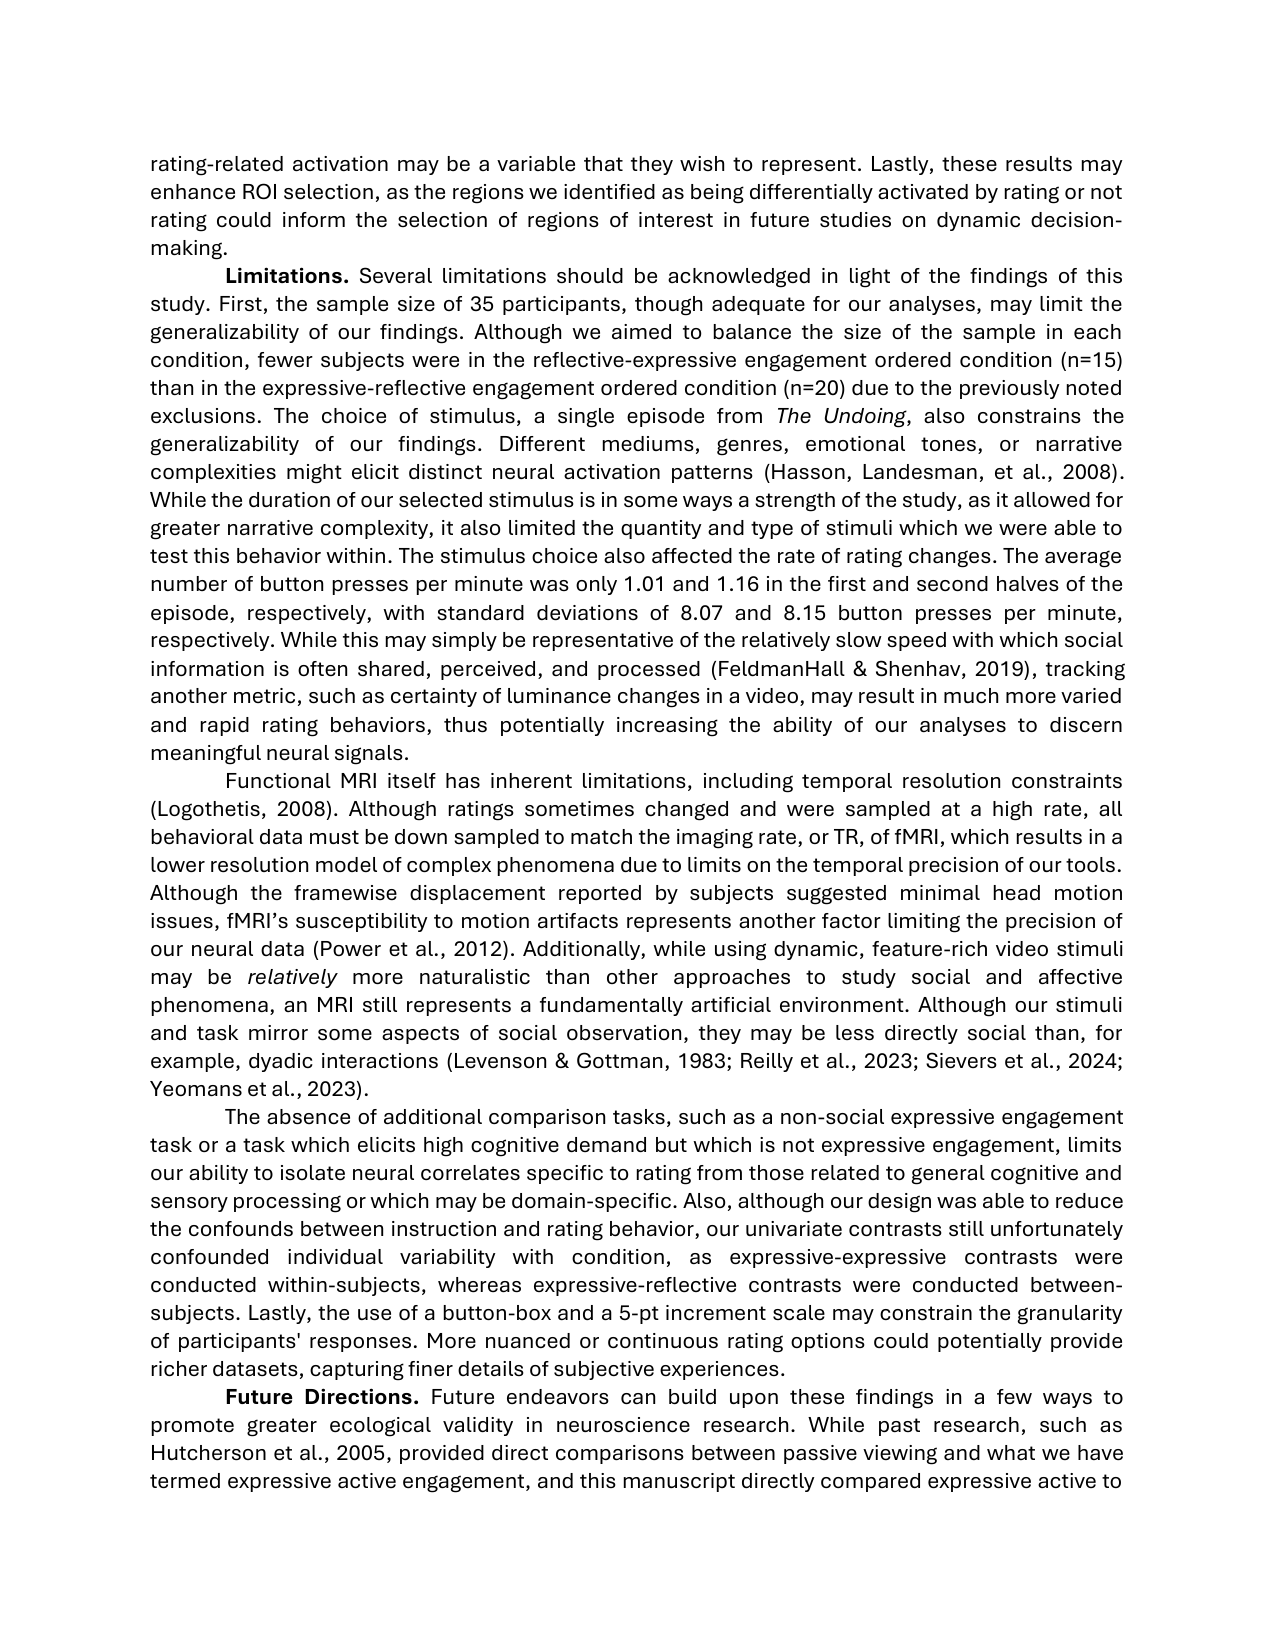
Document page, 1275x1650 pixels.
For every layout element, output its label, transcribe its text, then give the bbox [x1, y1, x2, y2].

text Limitations. Several limitations should be acknowledged in light of the findings of this study. First, the sample size of 35 participants, though adequate for our analyses, may limit the generalizability of our findings. Although we aimed to balance the size of the sample in each condition, fewer subjects were in the reflective-expressive engagement ordered condition (n=15) than in the expressive-reflective engagement ordered condition (n=20) due to the previously noted exclusions. The choice of stimulus, a single episode from The Undoing, also constrains the generalizability of our findings. Different mediums, genres, emotional tones, or narrative complexities might elicit distinct neural activation patterns (Hasson, Landesman, et al., 2008). While the duration of our selected stimulus is in some ways a strength of the study, as it allowed for greater narrative complexity, it also limited the quantity and type of stimuli which we were able to test this behavior within. The stimulus choice also affected the rate of rating changes. The average number of button presses per minute was only 1.01 and 1.16 in the first and second halves of the episode, respectively, with standard deviations of 8.07 and 8.15 button presses per minute, respectively. While this may simply be representative of the relatively slow speed with which social information is often shared, perceived, and processed (FeldmanHall & Shenhav, 2019), tracking another metric, such as certainty of luminance changes in a video, may result in much more varied and rapid rating behaviors, thus potentially increasing the ability of our analyses to discern meaningful neural signals. [150, 262, 1125, 766]
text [150, 150, 1125, 262]
text The absence of additional comparison tasks, such as a non-social expressive engagement task or a task which elicits high cognitive demand but which is not expressive engagement, limits our ability to isolate neural correlates specific to rating from those related to general cognitive and sensory processing or which may be domain-specific. Also, although our design was able to reduce the confounds between instruction and rating behavior, our univariate contrasts still unfortunately confounded individual variability with condition, as expressive-expressive contrasts were conducted within-subjects, whereas expressive-reflective contrasts were conducted between-subjects. Lastly, the use of a button-box and a 5-pt increment scale may constrain the granularity of participants' responses. More nuanced or continuous rating options could potentially provide richer datasets, capturing finer details of subjective experiences. [150, 1103, 1125, 1383]
text Functional MRI itself has inherent limitations, including temporal resolution constraints (Logothetis, 2008). Although ratings sometimes changed and were sampled at a high rate, all behavioral data must be down sampled to match the imaging rate, or TR, of fMRI, which results in a lower resolution model of complex phenomena due to limits on the temporal precision of our tools. Although the framewise displacement reported by subjects suggested minimal head motion issues, fMRI’s susceptibility to motion artifacts represents another factor limiting the precision of our neural data (Power et al., 2012). Additionally, while using dynamic, feature-rich video stimuli may be relatively more naturalistic than other approaches to study social and affective phenomena, an MRI still represents a fundamentally artificial environment. Although our stimuli and task mirror some aspects of social observation, they may be less directly social than, for example, dyadic interactions (Levenson & Gottman, 1983; Reilly et al., 2023; Sievers et al., 2024; Yeomans et al., 2023). [150, 766, 1125, 1103]
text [150, 1383, 1125, 1495]
